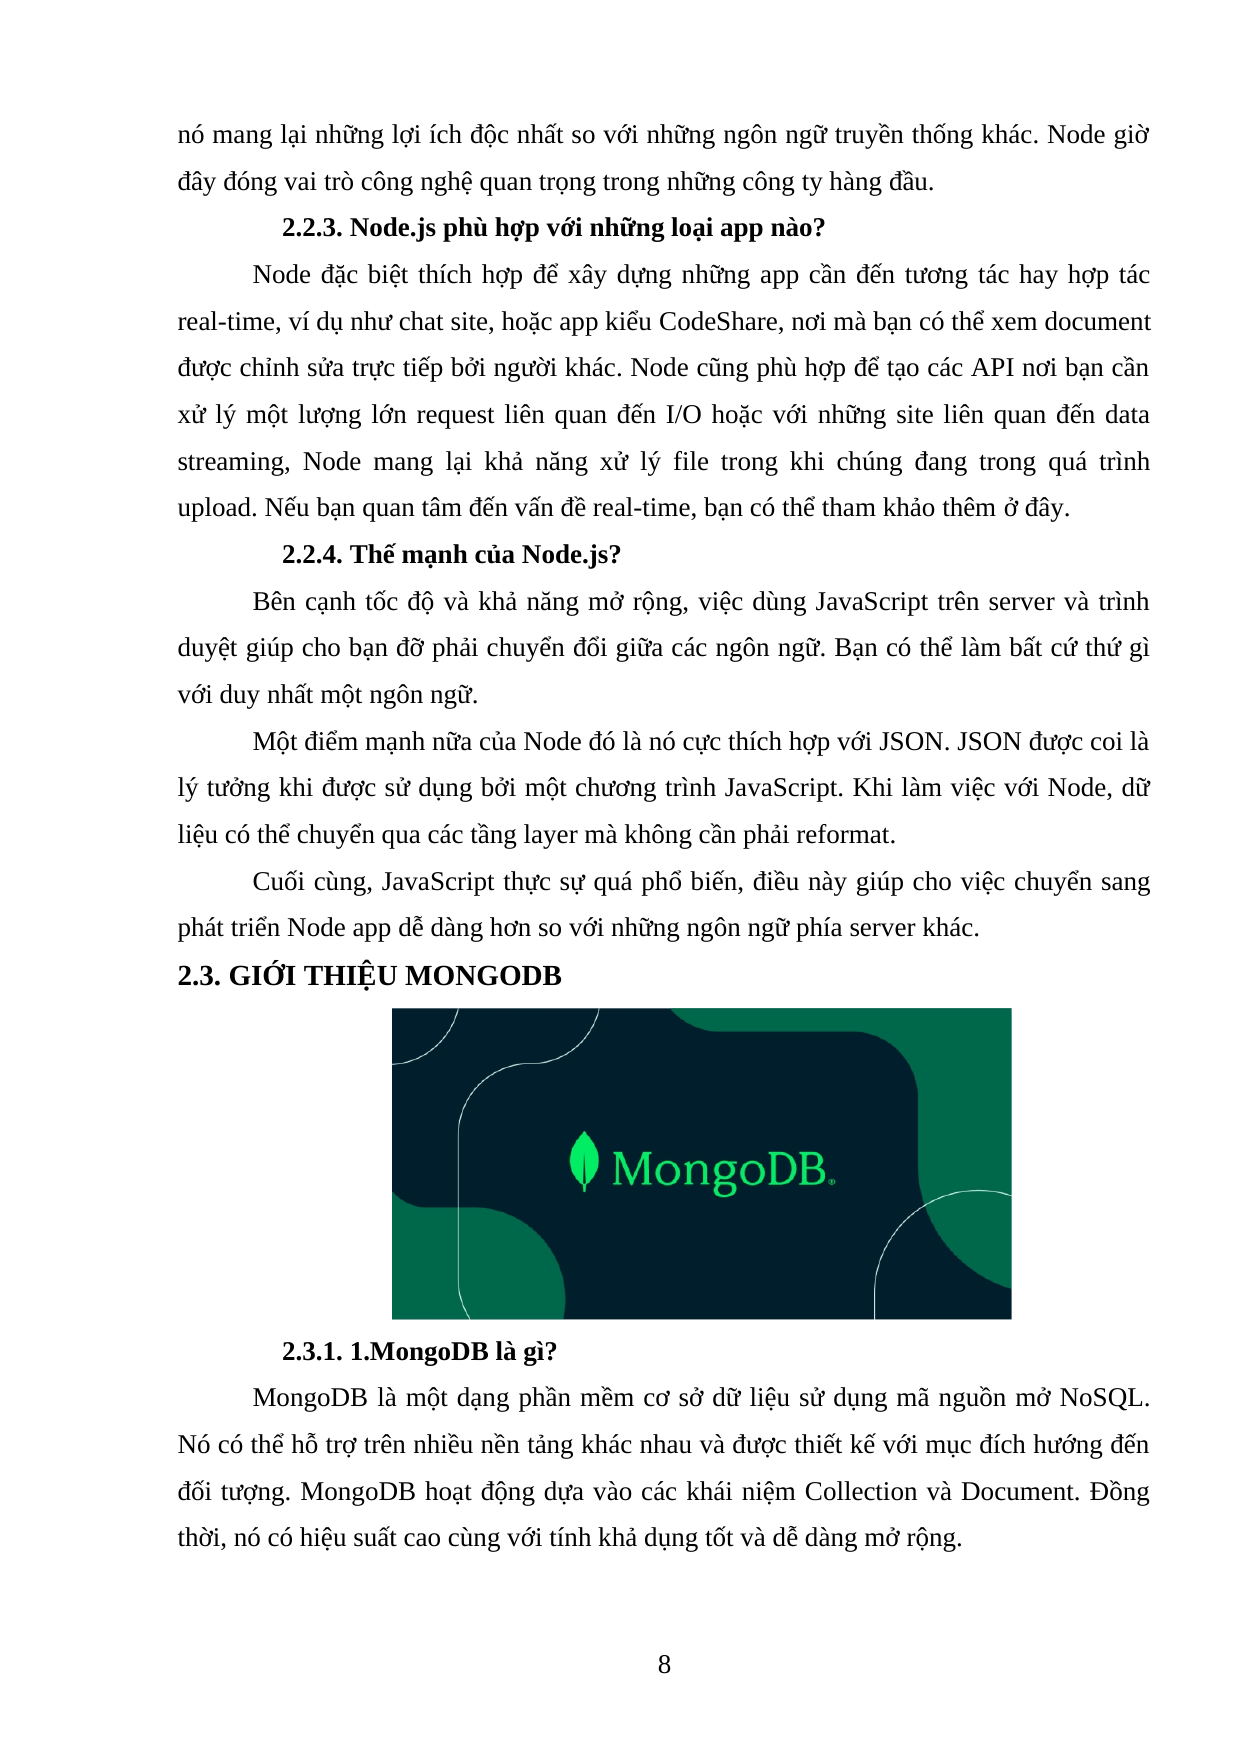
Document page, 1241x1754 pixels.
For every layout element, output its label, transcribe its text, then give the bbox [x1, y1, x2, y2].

subtitle Node.js phù hợp với những loại app nào? [207, 211, 1152, 243]
text MongoDB là một dạng phần mềm cơ sở dữ liệu sử dụng mã nguồn mở NoSQL. Nó có thể hỗ trợ trên nhiều nền tảng khác nhau và được thiết kế với mục đích hướng đến đối tượng. MongoDB hoạt động dựa vào các khái niệm Collection và Document. Đồng thời, nó có hiệu suất cao cùng với tính khả dụng tốt và dễ dàng mở rộng. [177, 1381, 1152, 1553]
text Một điểm mạnh nữa của Node đó là nó cực thích hợp với JSON. JSON được coi là lý tưởng khi được sử dụng bởi một chương trình JavaScript. Khi làm việc với Node, dữ liệu có thể chuyển qua các tầng layer mà không cần phải reformat. [177, 725, 1152, 849]
text Bên cạnh tốc độ và khả năng mở rộng, việc dùng JavaScript trên server và trình duyệt giúp cho bạn đỡ phải chuyển đổi giữa các ngôn ngữ. Bạn có thể làm bất cứ thứ gì với duy nhất một ngôn ngữ. [177, 585, 1152, 709]
text Cuối cùng, JavaScript thực sự quá phổ biến, điều này giúp cho việc chuyển sang phát triển Node app dễ dàng hơn so với những ngôn ngữ phía server khác. [177, 865, 1152, 943]
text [177, 118, 1152, 196]
subtitle 1.MongoDB là gì? [207, 1335, 1152, 1366]
subtitle Thế mạnh của Node.js? [207, 538, 1152, 569]
subtitle GIỚI THIỆU MONGODB [177, 958, 1152, 992]
text Node đặc biệt thích hợp để xây dựng những app cần đến tương tác hay hợp tác real-time, ví dụ như chat site, hoặc app kiểu CodeShare, nơi mà bạn có thể xem document được chỉnh sửa trực tiếp bởi người khác. Node cũng phù hợp để tạo các API nơi bạn cần xử lý một lượng lớn request liên quan đến I/O hoặc với những site liên quan đến data streaming, Node mang lại khả năng xử lý file trong khi chúng đang trong quá trình upload. Nếu bạn quan tâm đến vấn đề real-time, bạn có thể tham khảo thêm ở đây. [177, 258, 1152, 523]
picture [392, 1008, 1012, 1320]
